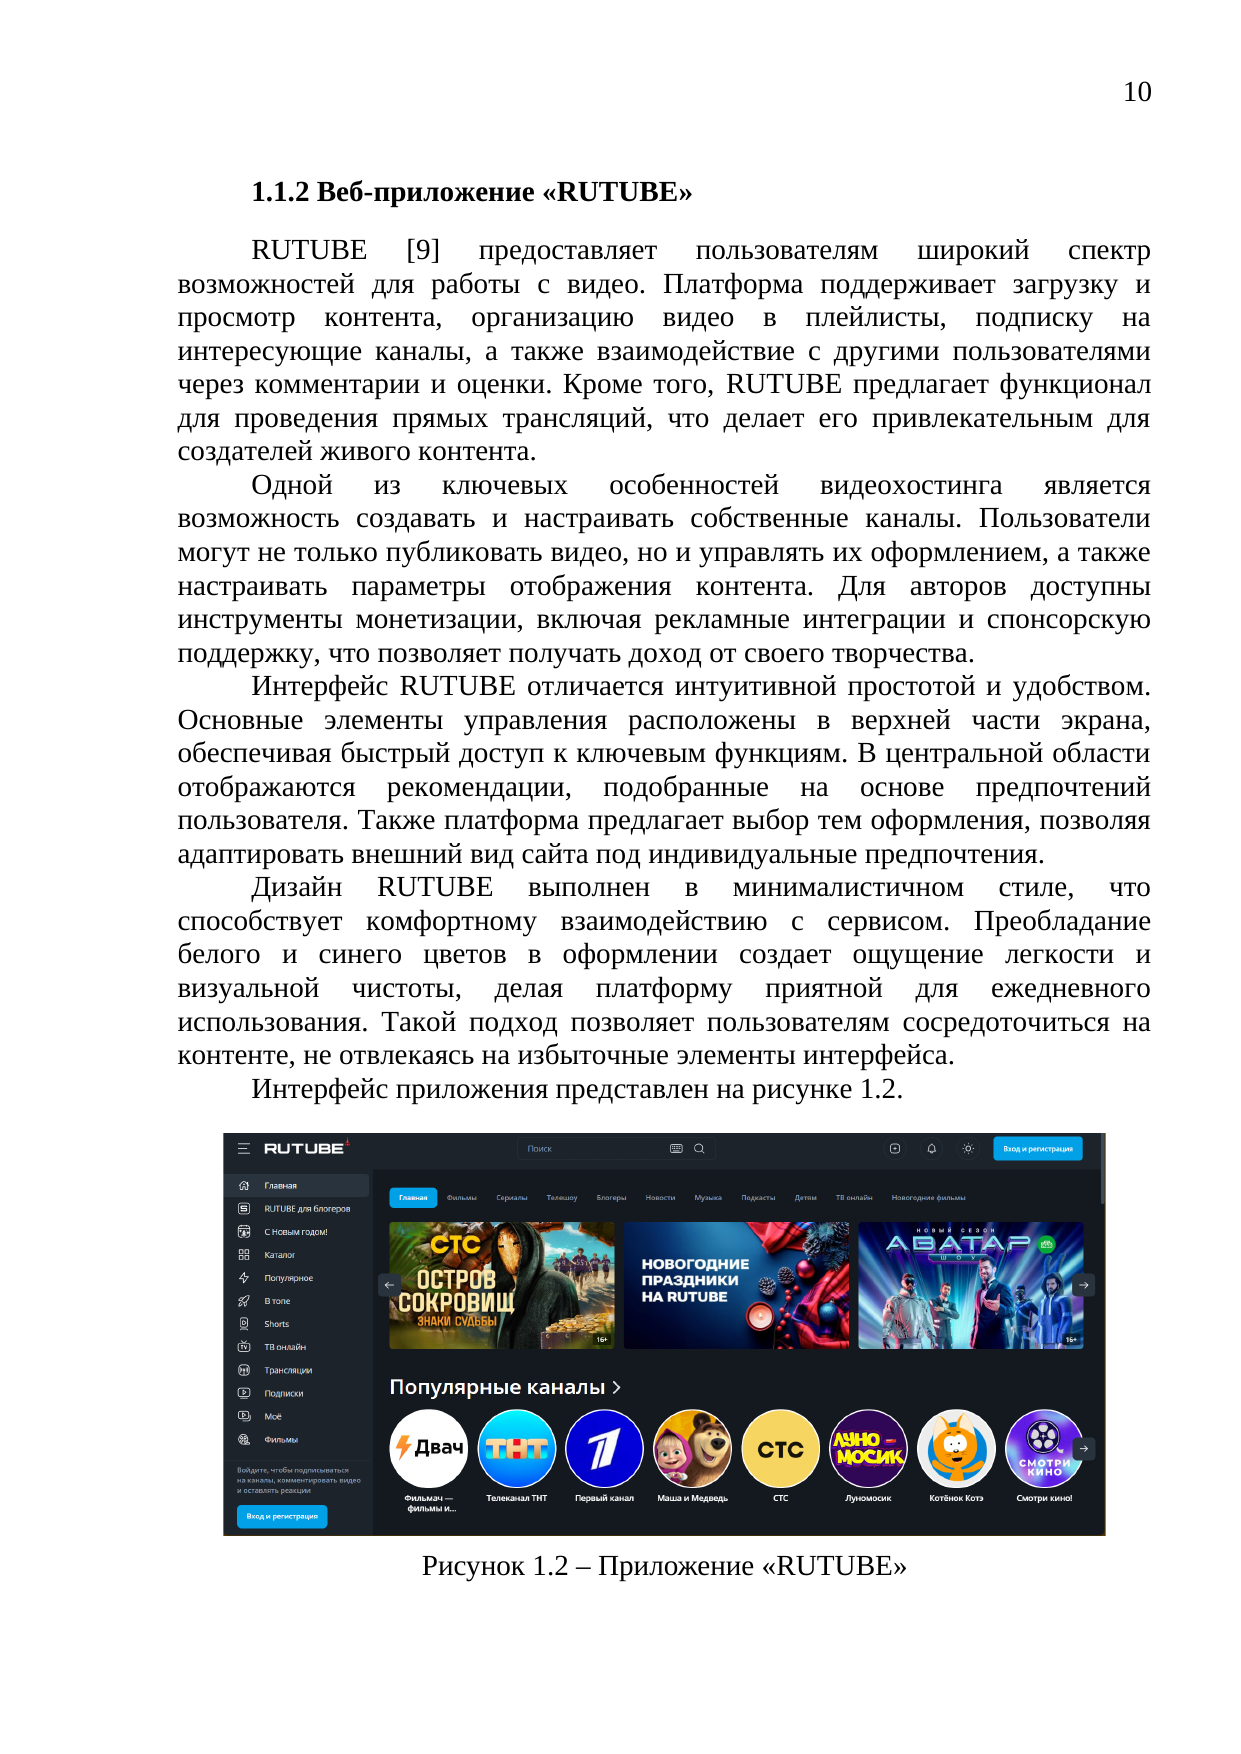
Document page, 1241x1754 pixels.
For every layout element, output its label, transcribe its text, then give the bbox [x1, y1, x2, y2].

text Дизайн RUTUBE выполнен в минималистичном стиле, что способствует комфортному взаимодействию с сервисом. Преобладание белого и синего цветов в оформлении создает ощущение легкости и визуальной чистоты, делая платформу приятной для ежедневного использования. Такой подход позволяет пользователям сосредоточиться на контенте, не отвлекаясь на избыточные элементы интерфейса. [177, 869, 1152, 1071]
text Веб-приложение «RUTUBE» [251, 174, 1152, 207]
picture [223, 1133, 1106, 1536]
text Интерфейс RUTUBE отличается интуитивной простотой и удобством. Основные элементы управления расположены в верхней части экрана, обеспечивая быстрый доступ к ключевым функциям. В центральной области отображаются рекомендации, подобранные на основе предпочтений пользователя. Также платформа предлагает выбор тем оформления, позволяя адаптировать внешний вид сайта под индивидуальные предпочтения. [177, 668, 1152, 869]
text Рисунок 1.2 – Приложение «RUTUBE» [177, 1548, 1152, 1582]
text Одной из ключевых особенностей видеохостинга является возможность создавать и настраивать собственные каналы. Пользователи могут не только публиковать видео, но и управлять их оформлением, а также настраивать параметры отображения контента. Для авторов доступны инструменты монетизации, включая рекламные интеграции и спонсорскую поддержку, что позволяет получать доход от своего творчества. [177, 467, 1152, 668]
text RUTUBE [9] предоставляет пользователям широкий спектр возможностей для работы с видео. Платформа поддерживает загрузку и просмотр контента, организацию видео в плейлисты, подписку на интересующие каналы, а также взаимодействие с другими пользователями через комментарии и оценки. Кроме того, RUTUBE предлагает функционал для проведения прямых трансляций, что делает его привлекательным для создателей живого контента. [177, 232, 1152, 467]
text Интерфейс приложения представлен на рисунке 1.2. [177, 1071, 1152, 1104]
